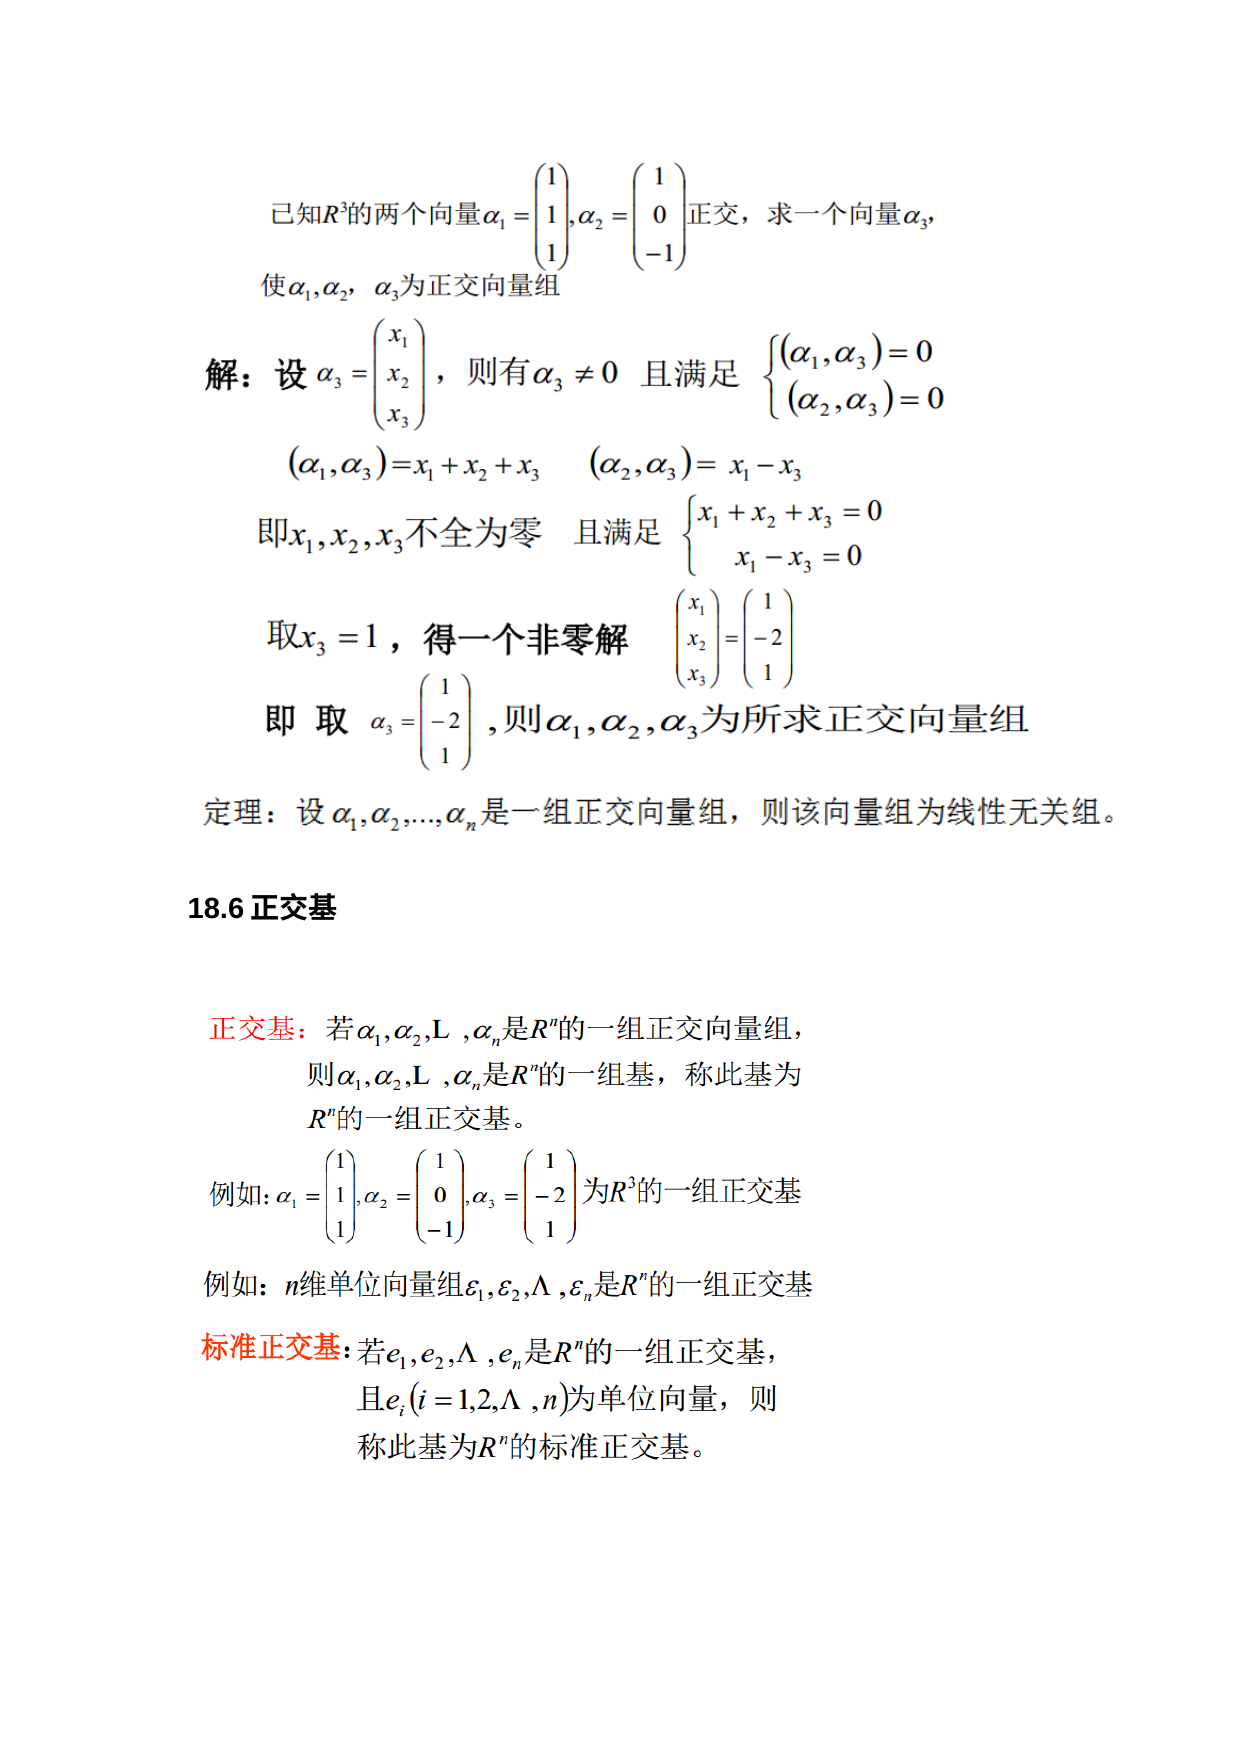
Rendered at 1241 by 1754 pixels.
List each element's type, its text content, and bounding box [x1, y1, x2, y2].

picture [187, 992, 832, 1488]
subtitle 18.6正交基 [187, 874, 1053, 939]
picture [187, 162, 1034, 776]
picture [187, 779, 1132, 845]
